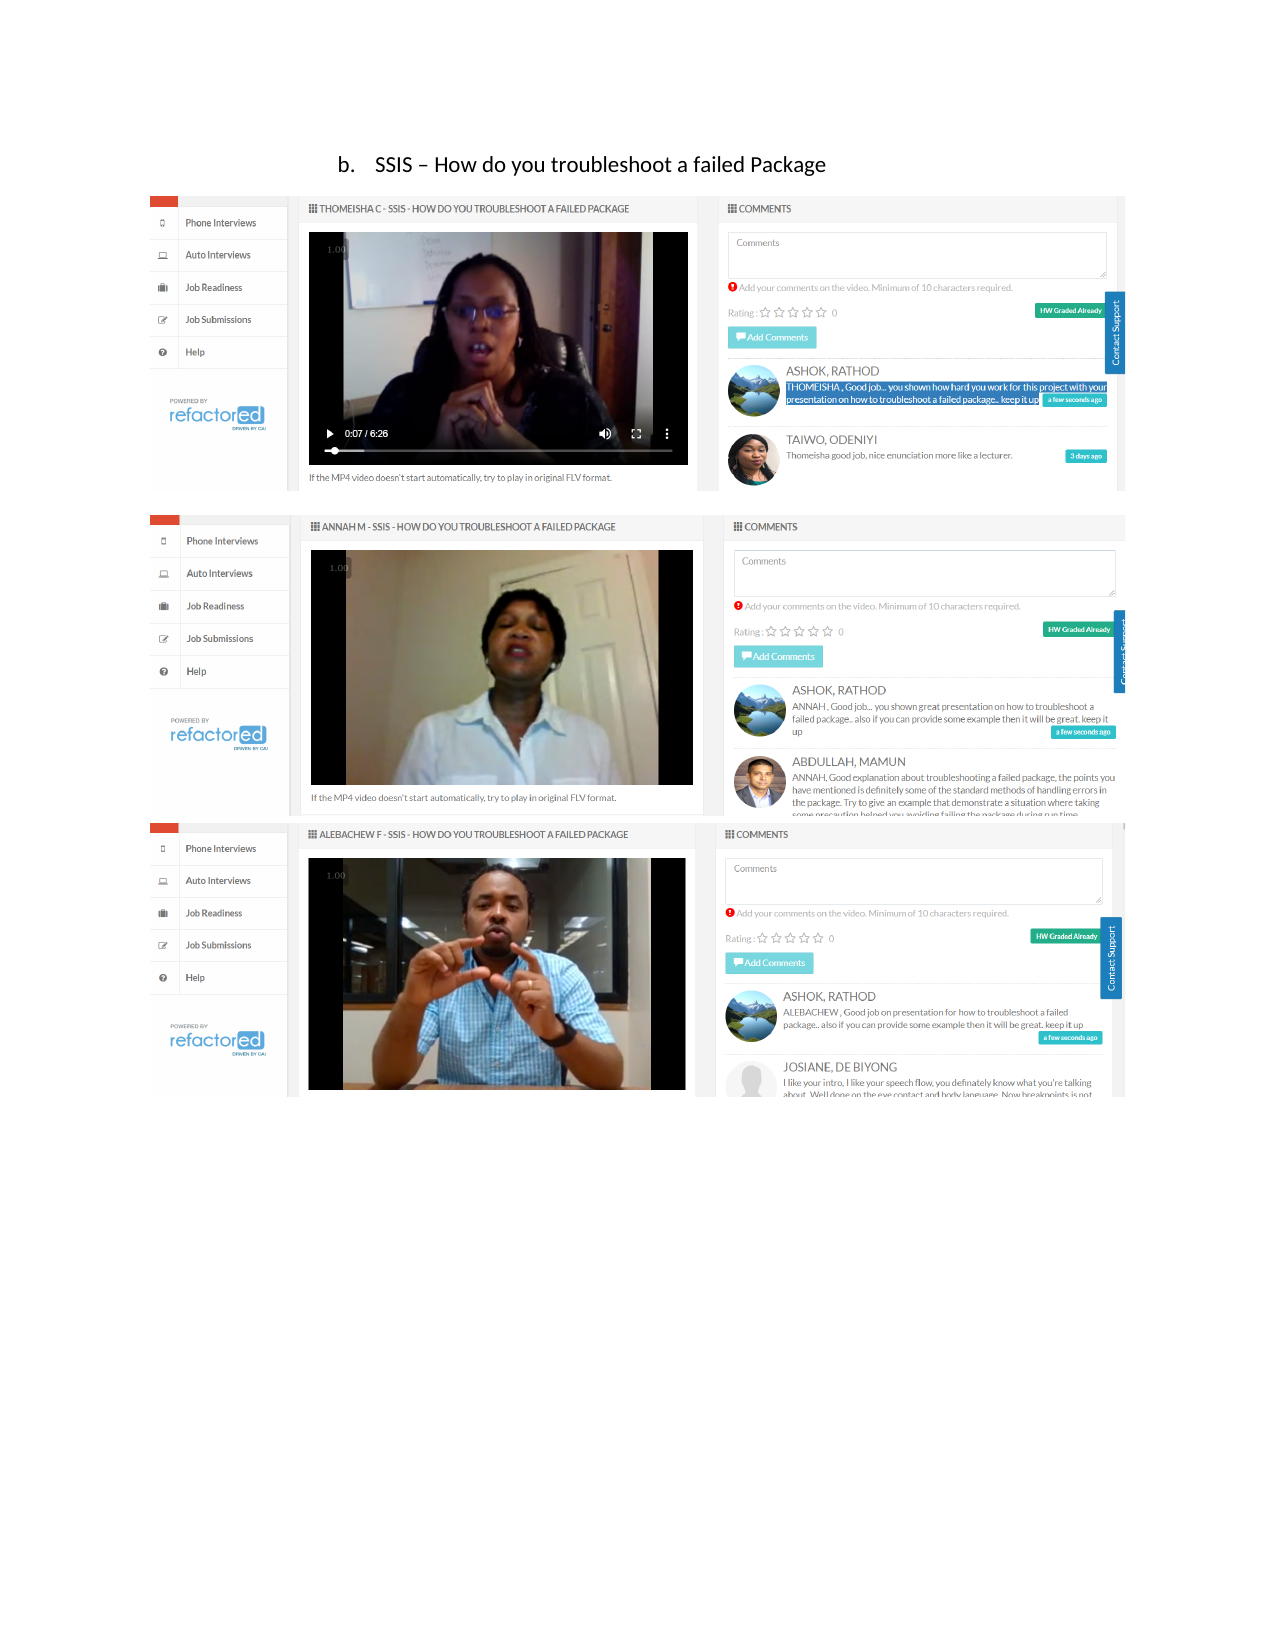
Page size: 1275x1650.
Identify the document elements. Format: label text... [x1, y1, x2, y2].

picture [150, 823, 1125, 1097]
list SSIS – How do you troubleshoot a failed Package [337, 150, 1125, 178]
picture [150, 196, 1125, 491]
picture [150, 515, 1125, 816]
